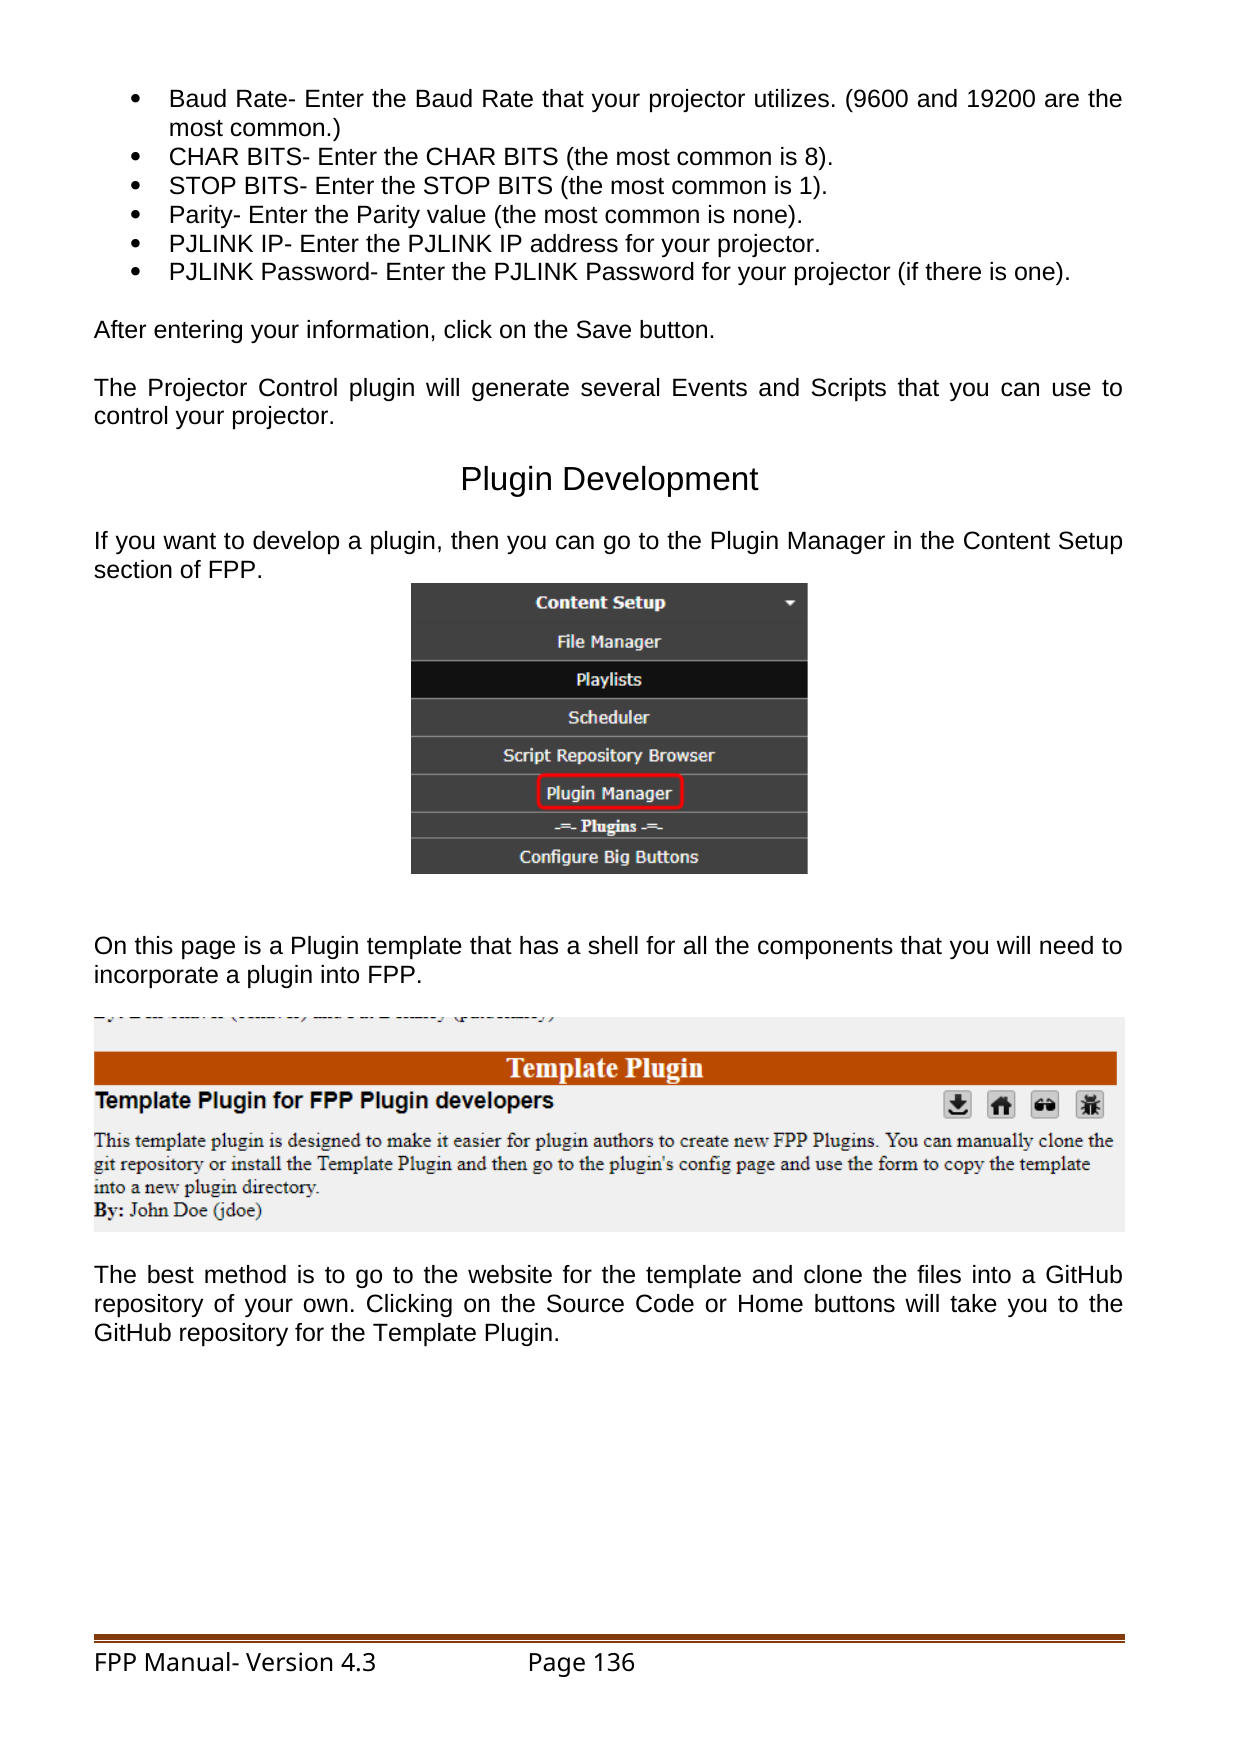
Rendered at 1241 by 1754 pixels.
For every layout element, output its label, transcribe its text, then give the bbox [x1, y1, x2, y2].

picture [93, 1017, 1125, 1232]
list Parity- Enter the Parity value (the most common is none). [131, 200, 1125, 228]
text The best method is to go to the website for the template and clone the files into a GitHub repository of your own. Clicking on the Source Code or Home buttons will take you to the GitHub repository for the Template Plugin. [94, 1260, 1125, 1347]
text If you want to develop a plugin, then you can go to the Plugin Manager in the Content Setup section of FPP. [94, 526, 1125, 583]
subtitle Plugin Development [94, 459, 1125, 497]
text After entering your information, click on the Save button. [94, 315, 1125, 344]
list PJLINK Password- Enter the PJLINK Password for your projector (if there is one). [131, 257, 1125, 286]
list PJLINK IP- Enter the PJLINK IP address for your projector. [131, 228, 1125, 257]
text On this page is a Plugin template that has a shell for all the components that you will need to incorporate a plugin into FPP. [94, 931, 1125, 989]
picture [411, 583, 808, 874]
list STOP BITS- Enter the STOP BITS (the most common is 1). [131, 171, 1125, 200]
list Baud Rate- Enter the Baud Rate that your projector utilizes. (9600 and 19200 are the most common.) [131, 84, 1125, 142]
list CHAR BITS- Enter the CHAR BITS (the most common is 8). [131, 142, 1125, 171]
text The Projector Control plugin will generate several Events and Scripts that you can use to control your projector. [94, 372, 1125, 430]
